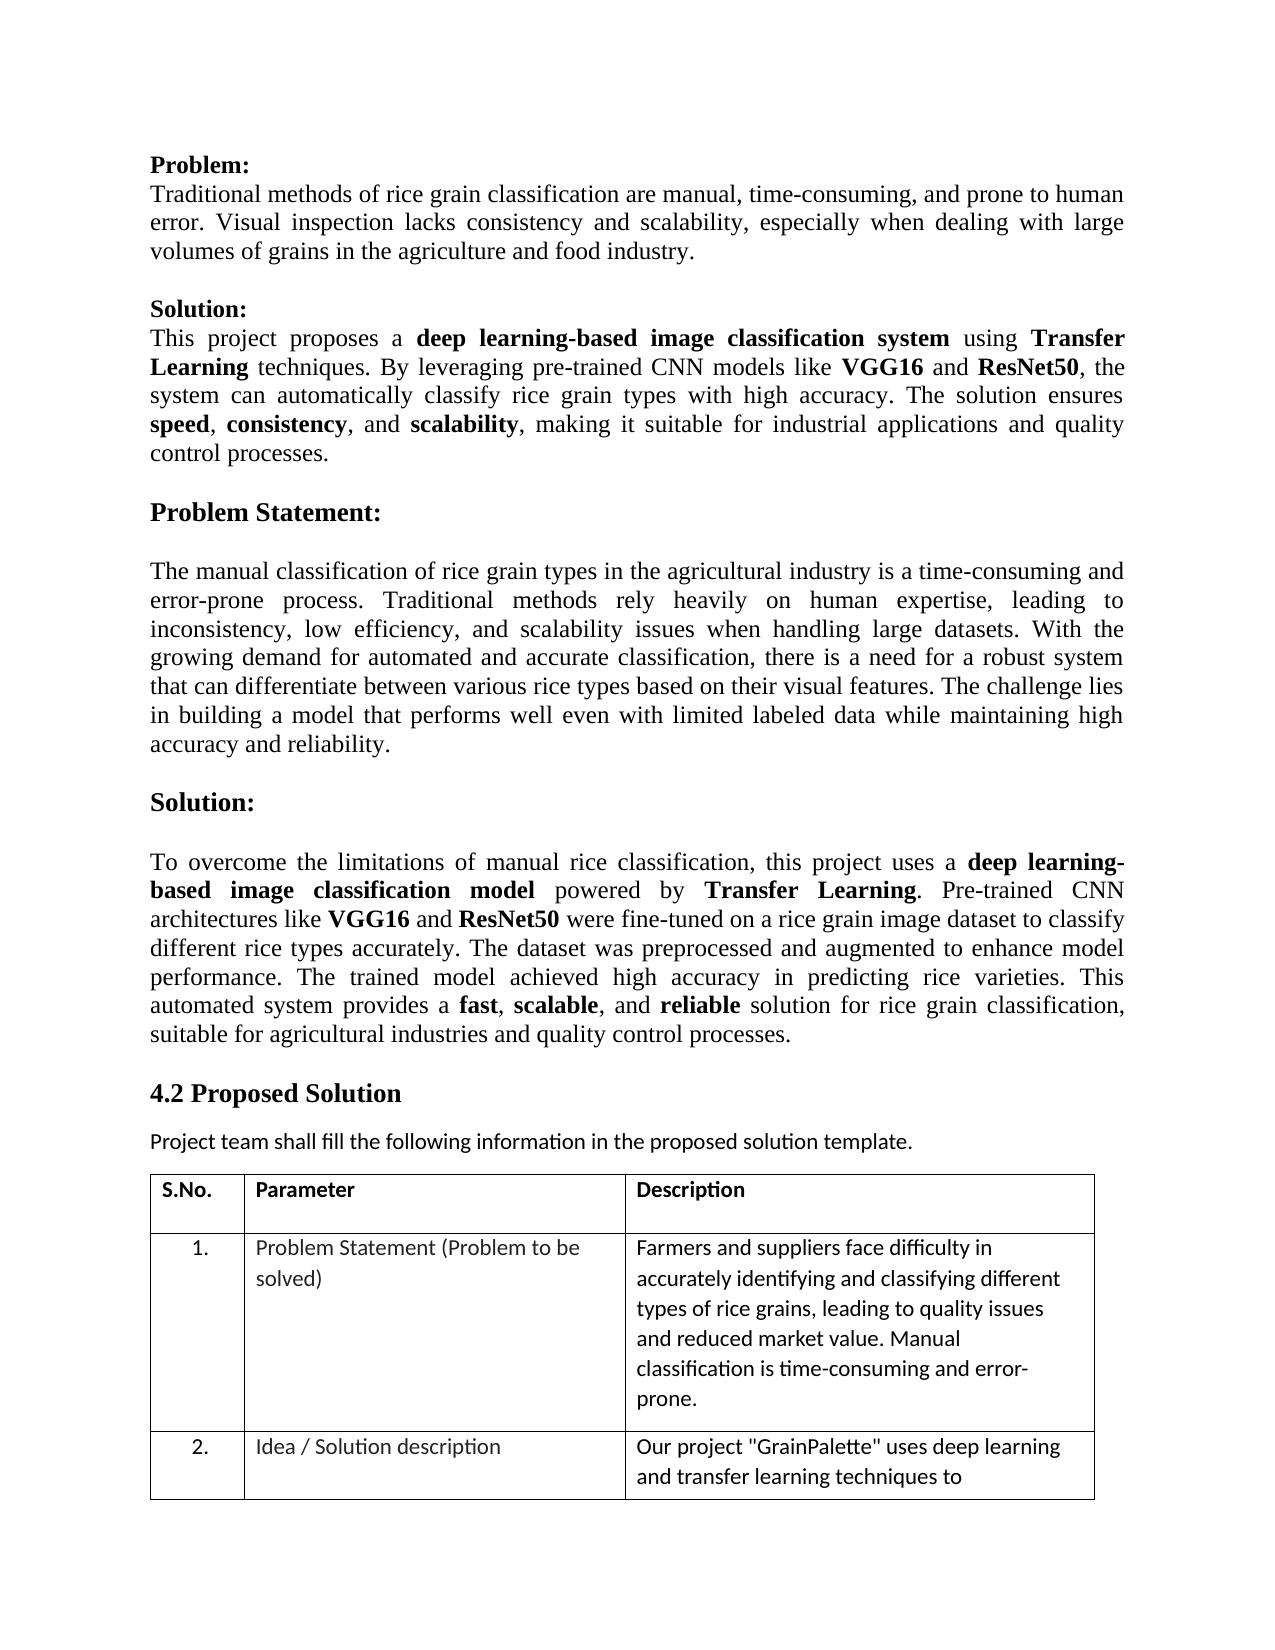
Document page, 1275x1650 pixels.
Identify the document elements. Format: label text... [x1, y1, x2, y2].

table_cell Farmers and suppliers face difficulty in accurately identifying and classifying different types of rice grains, leading to quality issues and reduced market value. Manual classification is time-consuming and error-prone. [626, 1234, 1094, 1431]
table_cell [151, 1234, 244, 1431]
text The manual classification of rice grain types in the agricultural industry is a time-consuming and error-prone process. Traditional methods rely heavily on human expertise, leading to inconsistency, low efficiency, and scalability issues when handling large datasets. With the growing demand for automated and accurate classification, there is a need for a robust system that can differentiate between various rice types based on their visual features. The challenge lies in building a model that performs well even with limited labeled data while maintaining high accuracy and reliability. [150, 556, 1125, 757]
table_cell Problem Statement (Problem to be solved) [245, 1234, 625, 1431]
subtitle Problem Statement: [150, 496, 1125, 527]
text Solution: This project proposes a deep learning-based image classification system using Transfer Learning techniques. By leveraging pre-trained CNN models like VGG16 and ResNet50, the system can automatically classify rice grain types with high accuracy. The solution ensures speed, consistency, and scalability, making it suitable for industrial applications and quality control processes. [150, 294, 1125, 467]
text Problem: Traditional methods of rice grain classification are manual, time-consuming, and prone to human error. Visual inspection lacks consistency and scalability, especially when dealing with large volumes of grains in the agriculture and food industry. [150, 150, 1125, 265]
text Project team shall fill the following information in the proposed solution template. [150, 1127, 1125, 1156]
table_header Description [626, 1175, 1094, 1232]
text 4.2 Proposed Solution [150, 1077, 1125, 1108]
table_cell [626, 1432, 1094, 1499]
table_cell [151, 1432, 244, 1499]
table_header S.No. [151, 1175, 244, 1232]
subtitle Solution: [150, 787, 1125, 818]
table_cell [245, 1432, 625, 1499]
text To overcome the limitations of manual rice classification, this project uses a deep learning-based image classification model powered by Transfer Learning. Pre-trained CNN architectures like VGG16 and ResNet50 were fine-tuned on a rice grain image dataset to classify different rice types accurately. The dataset was preprocessed and augmented to enhance model performance. The trained model achieved high accuracy in predicting rice varieties. This automated system provides a fast, scalable, and reliable solution for rice grain classification, suitable for agricultural industries and quality control processes. [150, 847, 1125, 1048]
table_header Parameter [245, 1175, 625, 1232]
